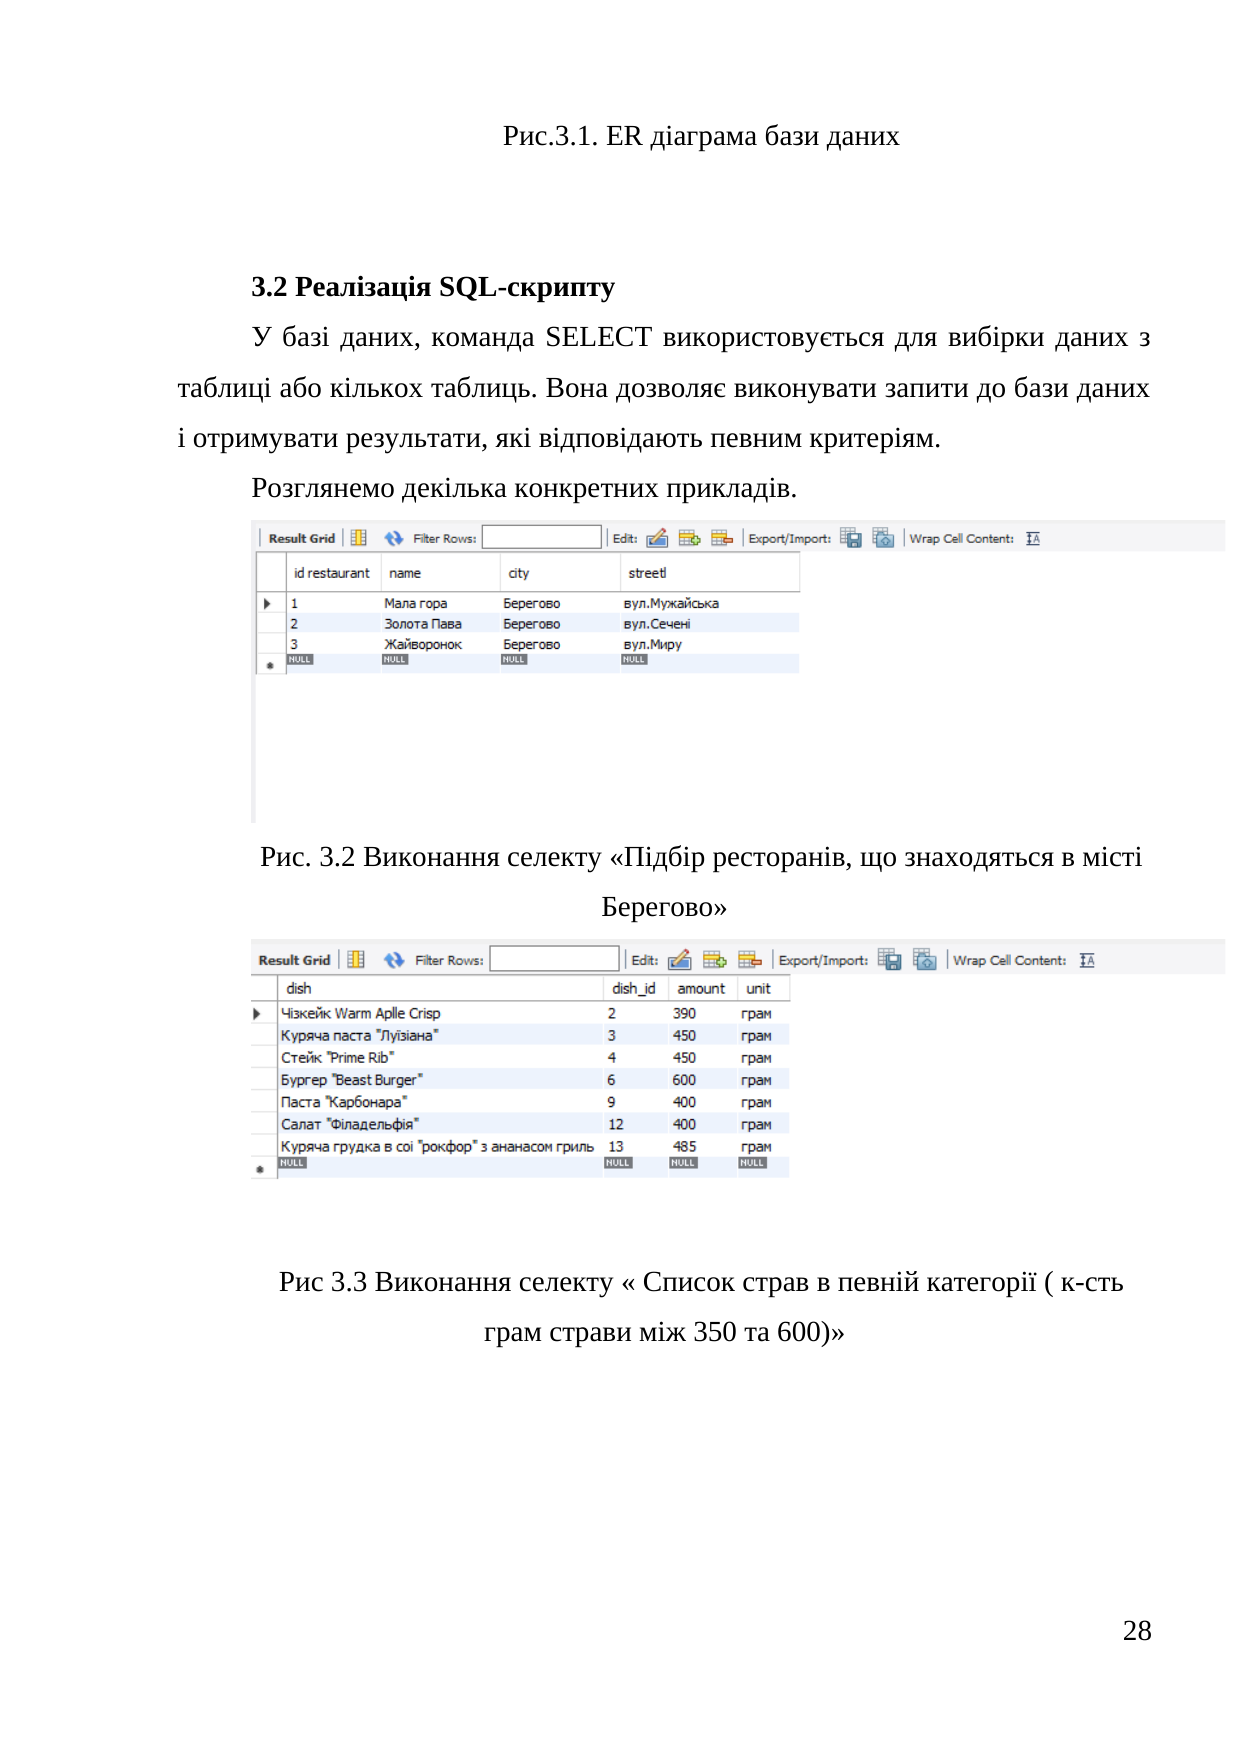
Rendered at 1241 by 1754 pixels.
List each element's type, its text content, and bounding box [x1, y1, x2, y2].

text Розглянемо декілька конкретних прикладів. [177, 470, 1152, 504]
text 3.2 Реалізація SQL-скрипту [177, 269, 1152, 303]
picture [251, 520, 1226, 823]
text Рис 3.3 Виконання селекту « Список страв в певній категорії ( к-сть грам страви між 350 та 600)» [177, 1264, 1152, 1348]
text Рис. 3.2 Виконання селекту «Підбір ресторанів, що знаходяться в місті Берегово» [177, 839, 1152, 923]
text Рис.3.1. ER діаграма бази даних [177, 118, 1152, 152]
picture [251, 939, 1226, 1247]
text У базі даних, команда SELECT використовується для вибірки даних з таблиці або кількох таблиць. Вона дозволяє виконувати запити до бази даних і отримувати результати, які відповідають певним критеріям. [177, 319, 1152, 453]
